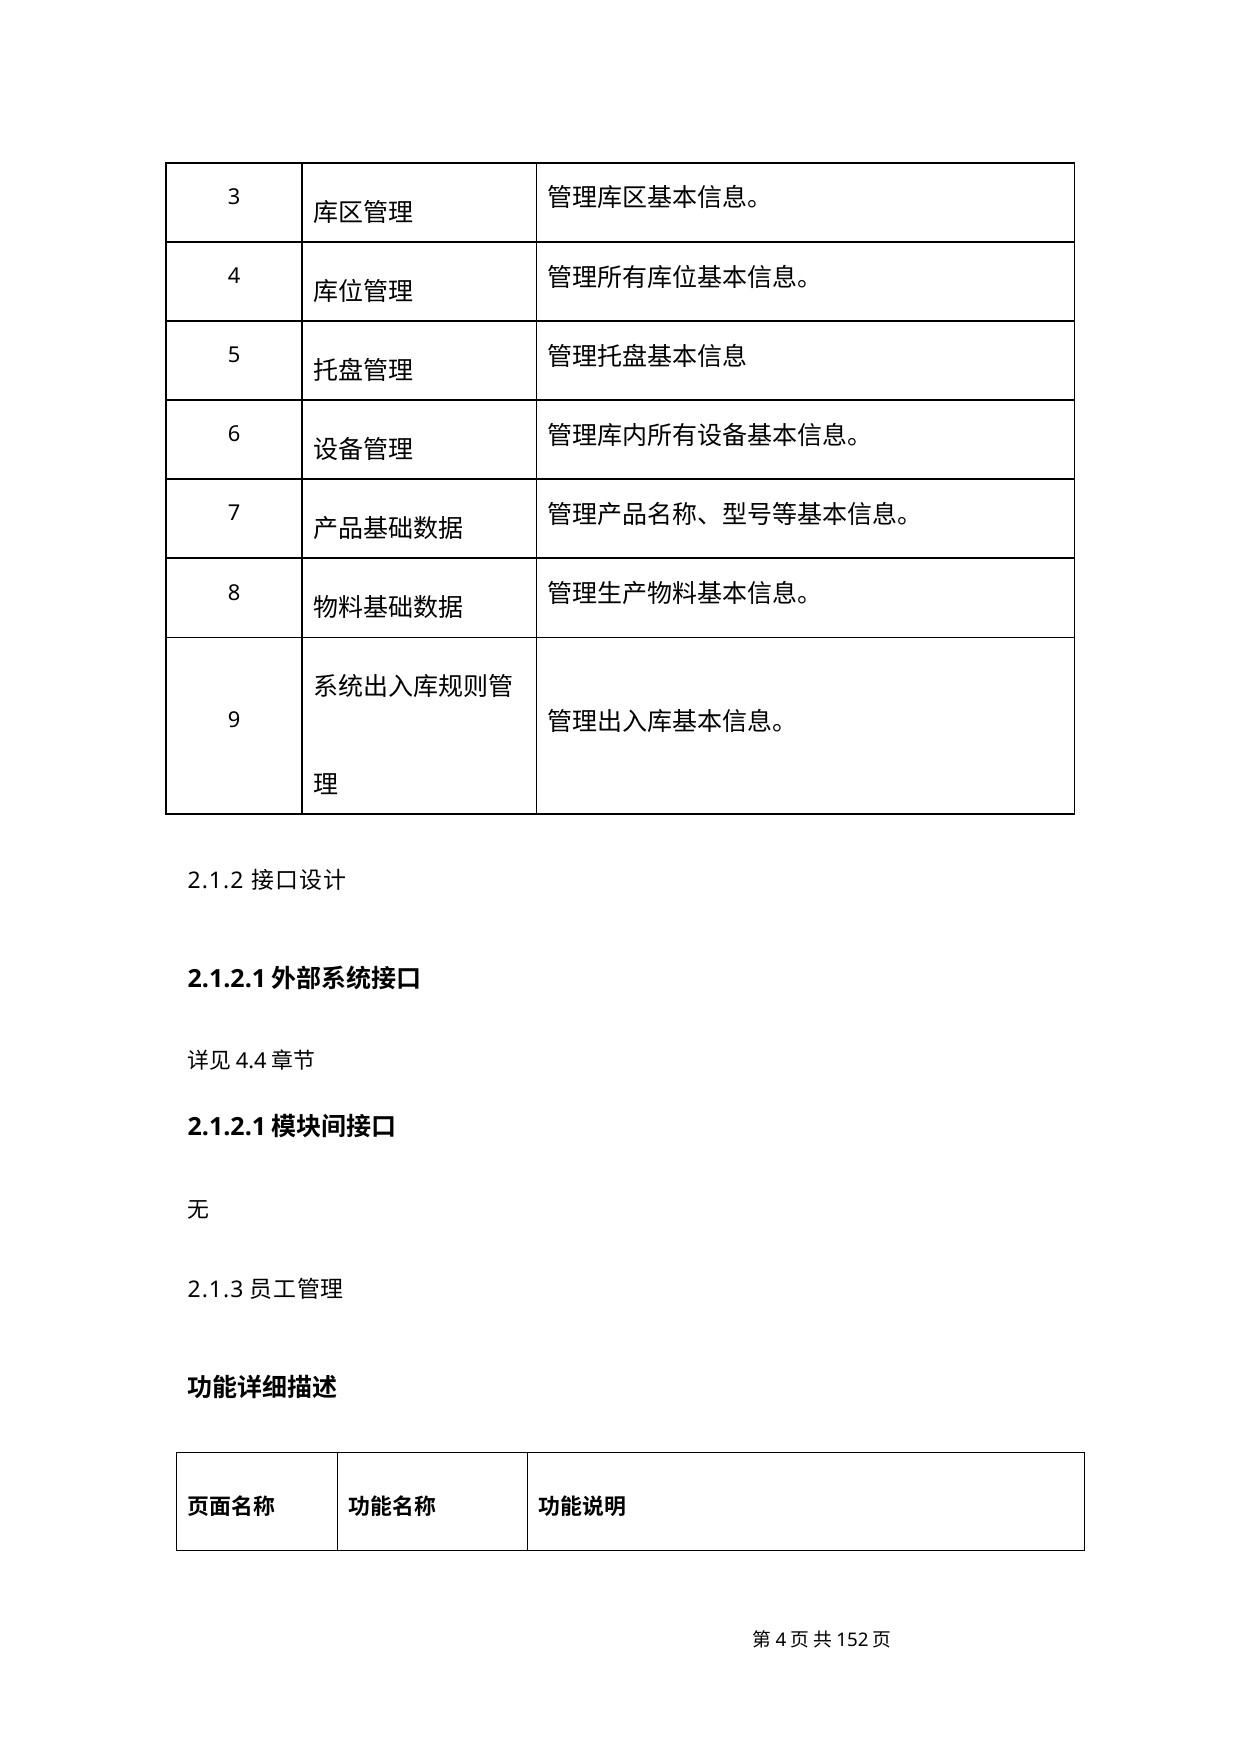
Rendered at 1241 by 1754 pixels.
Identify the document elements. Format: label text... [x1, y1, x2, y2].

table_cell 4 [167, 243, 301, 320]
table_cell 管理生产物料基本信息。 [537, 559, 1074, 636]
subtitle 功能详细描述 [187, 1353, 1053, 1418]
table_header 功能说明 [528, 1453, 1084, 1550]
subtitle 2.1.2 接口设计 [187, 846, 1053, 911]
table_cell 6 [167, 401, 301, 478]
table_cell 管理出入库基本信息。 [537, 638, 1074, 813]
table_cell 管理托盘基本信息 [537, 322, 1074, 399]
subtitle 2.1.2.1模块间接口 [187, 1092, 1053, 1157]
table_cell 管理所有库位基本信息。 [537, 243, 1074, 320]
table_cell 产品基础数据 [303, 480, 536, 557]
table_cell 托盘管理 [303, 322, 536, 399]
subtitle 2.1.3员工管理 [187, 1255, 1053, 1320]
text 无 [187, 1191, 1053, 1224]
table_cell 3 [167, 164, 301, 241]
subtitle 2.1.2.1外部系统接口 [187, 944, 1053, 1009]
table_cell 管理产品名称、型号等基本信息。 [537, 480, 1074, 557]
table_cell 物料基础数据 [303, 559, 536, 636]
table_cell 8 [167, 559, 301, 636]
table_cell 系统出入库规则管理 [303, 638, 536, 813]
table_cell 5 [167, 322, 301, 399]
table_cell 7 [167, 480, 301, 557]
table_header 功能名称 [338, 1453, 527, 1550]
table_cell 9 [167, 638, 301, 813]
table_cell 管理库内所有设备基本信息。 [537, 401, 1074, 478]
table_header 页面名称 [177, 1453, 337, 1550]
table_cell 库位管理 [303, 243, 536, 320]
table_cell 设备管理 [303, 401, 536, 478]
table_cell 库区管理 [303, 164, 536, 241]
table_cell 管理库区基本信息。 [537, 164, 1074, 241]
text 详见4.4章节 [187, 1043, 1053, 1076]
